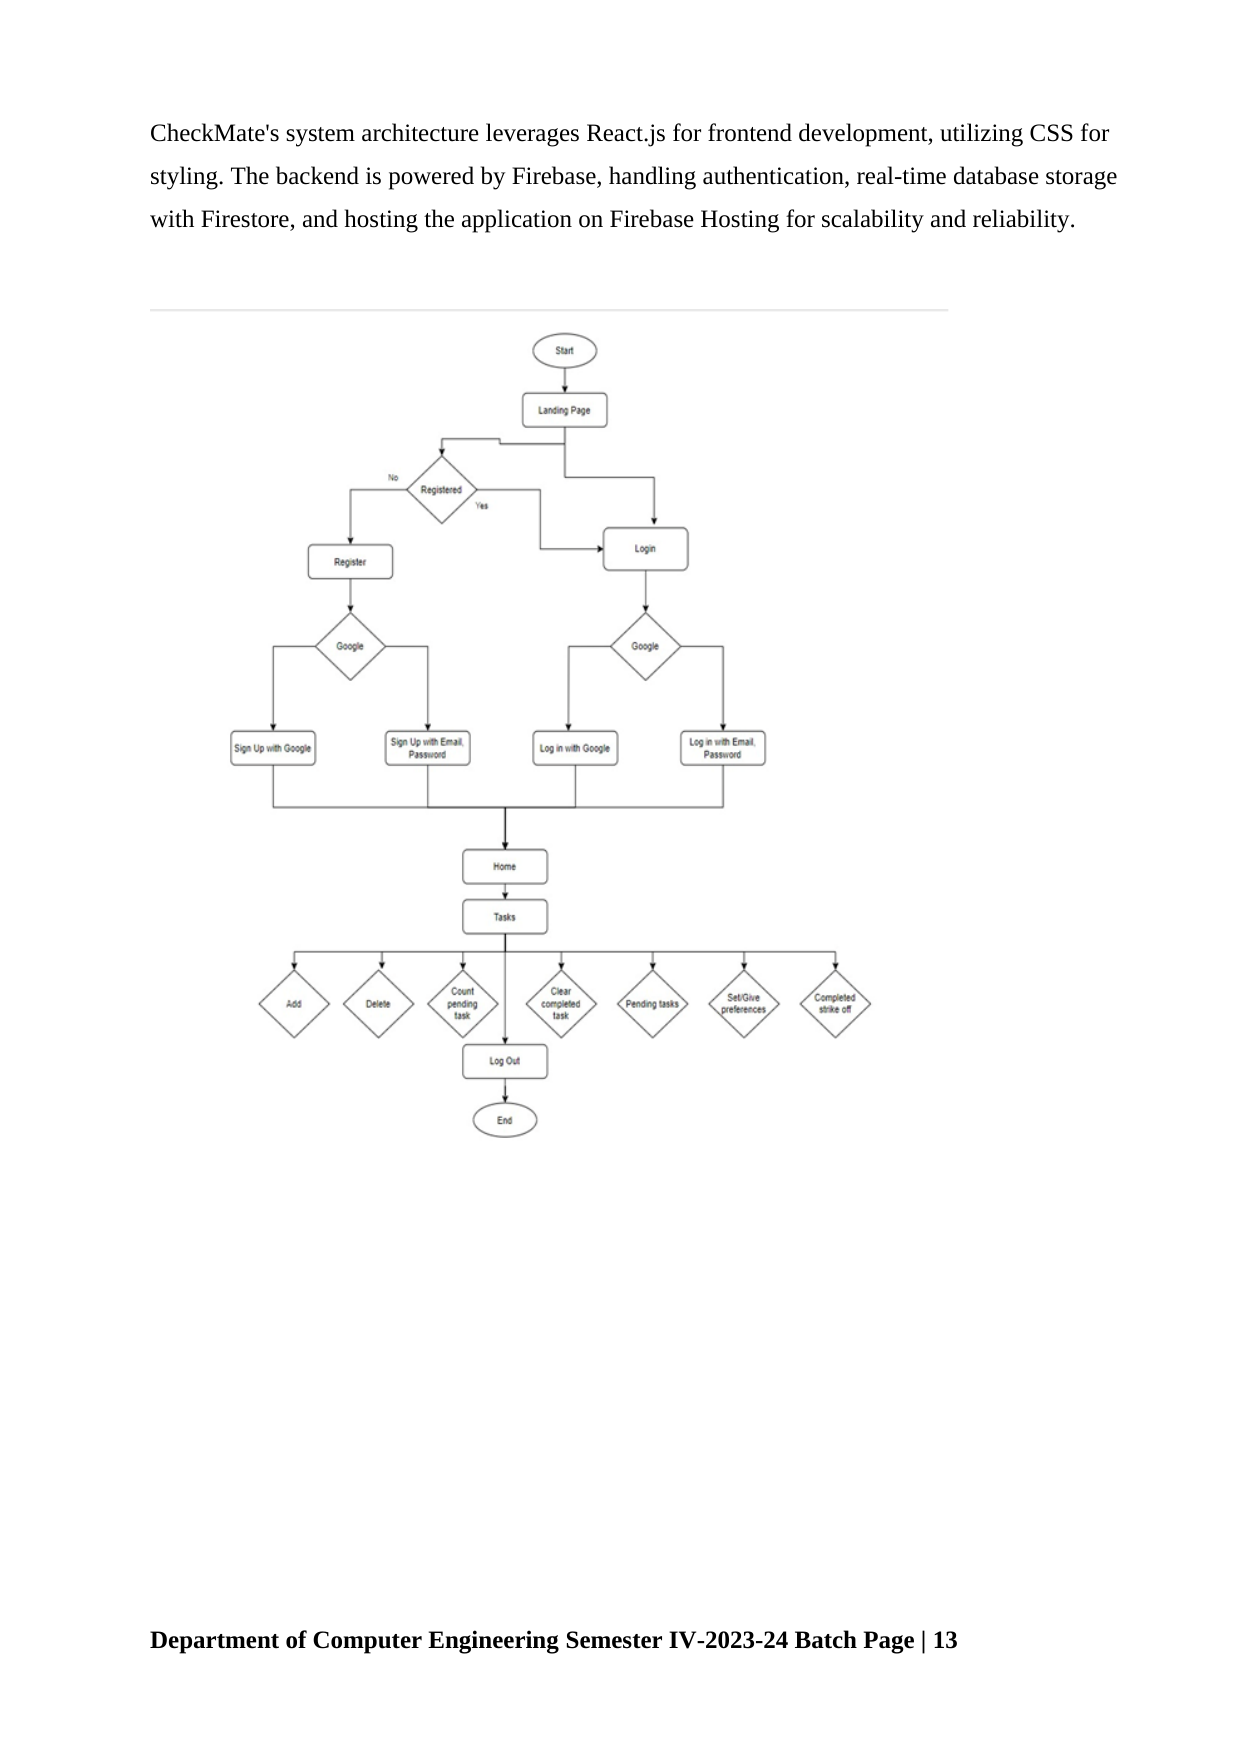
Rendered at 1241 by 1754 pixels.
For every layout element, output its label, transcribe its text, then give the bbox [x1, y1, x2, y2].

text CheckMate's system architecture leverages React.js for frontend development, utilizing CSS for styling. The backend is powered by Firebase, handling authentication, real-time database storage with Firestore, and hosting the application on Firebase Hosting for scalability and reliability. [150, 118, 1122, 233]
